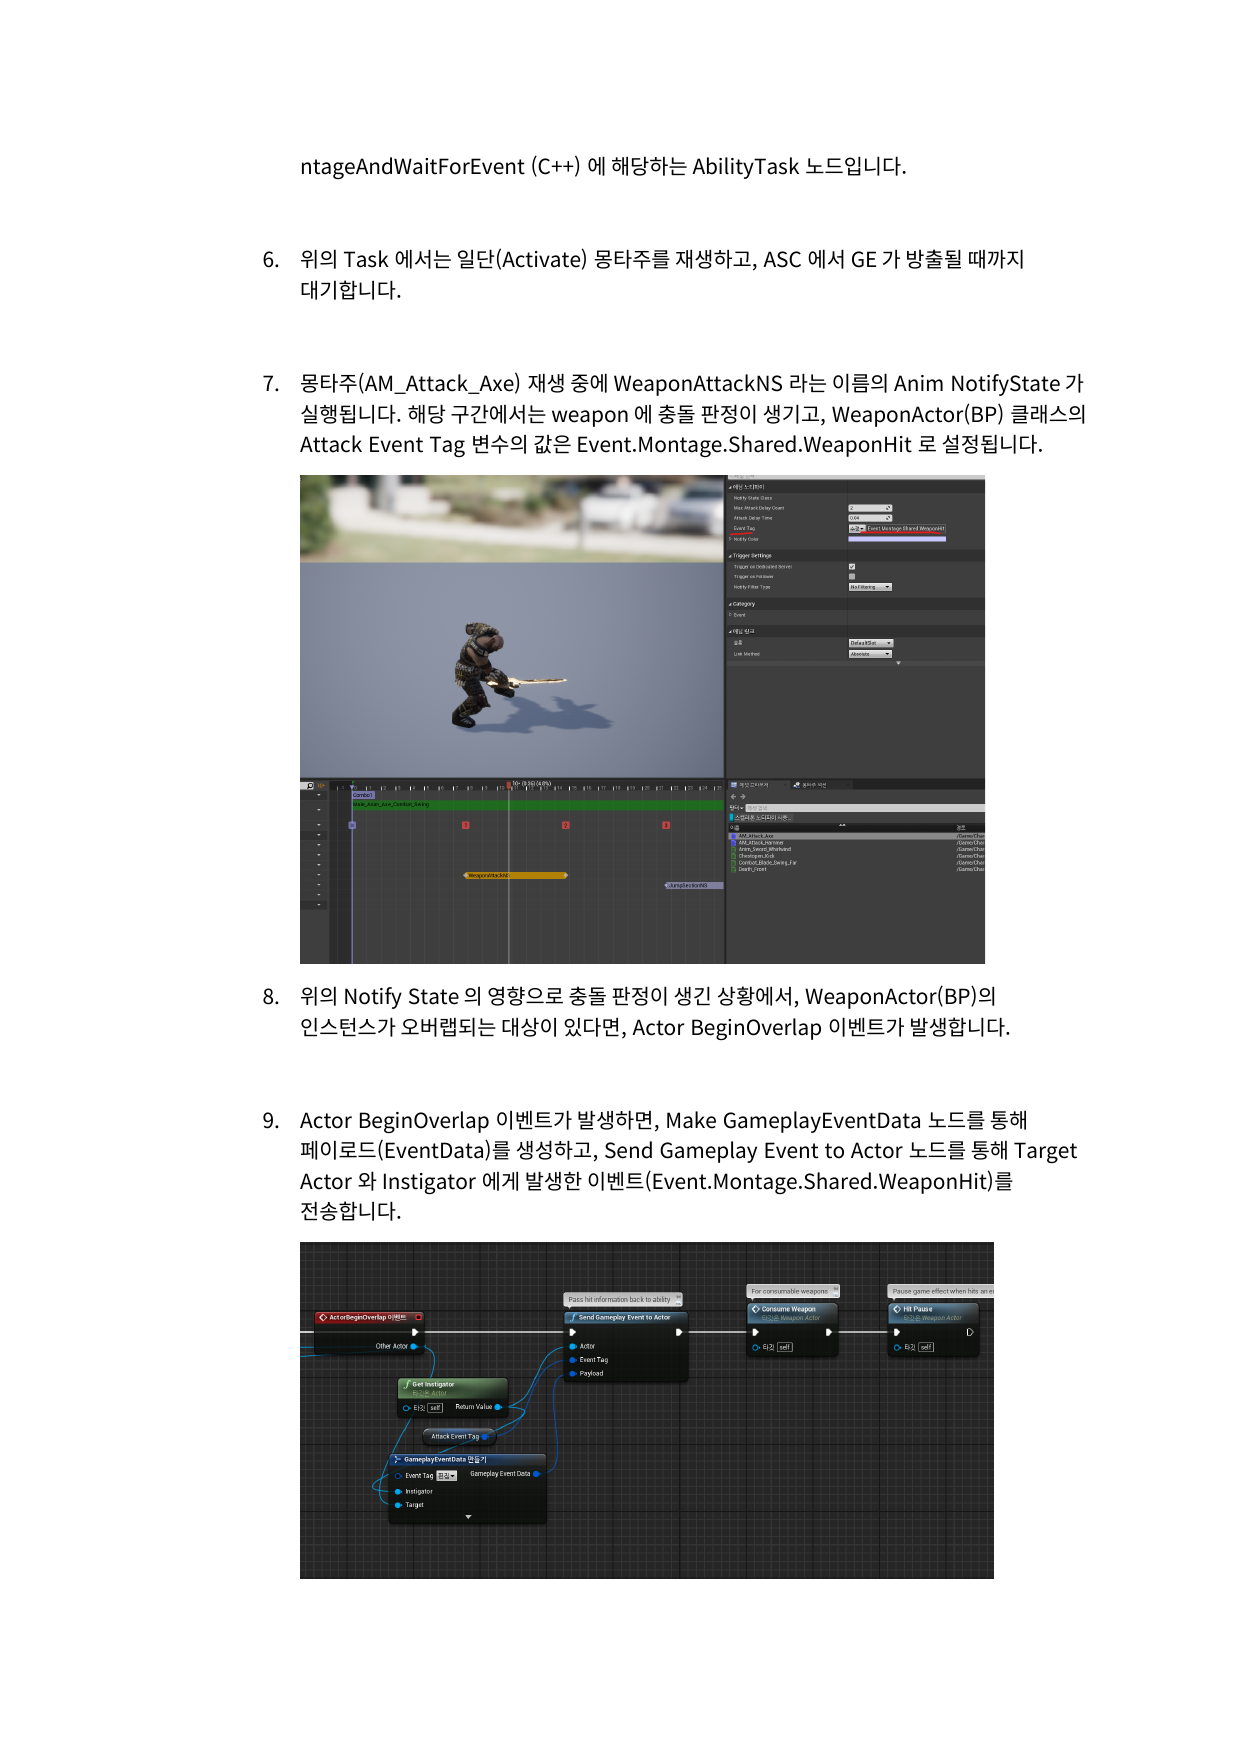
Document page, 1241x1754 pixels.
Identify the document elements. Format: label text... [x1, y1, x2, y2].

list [262, 150, 1090, 180]
picture [300, 475, 986, 964]
list 몽타주(AM_Attack_Axe) 재생 중에 WeaponAttackNS 라는 이름의 Anim NotifyState가 실행됩니다. 해당 구간에서는 weapon에 충돌 판정이 생기고, WeaponActor(BP) 클래스의 Attack Event Tag 변수의 값은 Event.Montage.Shared.WeaponHit 로 설정됩니다. [262, 368, 1090, 458]
list Actor BeginOverlap 이벤트가 발생하면, Make GameplayEventData 노드를 통해 페이로드(EventData)를 생성하고, Send Gameplay Event to Actor 노드를 통해 Target Actor 와 Instigator 에게 발생한 이벤트(Event.Montage.Shared.WeaponHit)를 전송합니다. [262, 1104, 1090, 1225]
picture [300, 1242, 994, 1579]
list 위의 Notify State의 영향으로 충돌 판정이 생긴 상황에서, WeaponActor(BP)의 인스턴스가 오버랩되는 대상이 있다면, Actor BeginOverlap 이벤트가 발생합니다. [262, 981, 1090, 1041]
list 위의 Task 에서는 일단(Activate) 몽타주를 재생하고, ASC 에서 GE가 방출될 때까지 대기합니다. [262, 244, 1090, 304]
